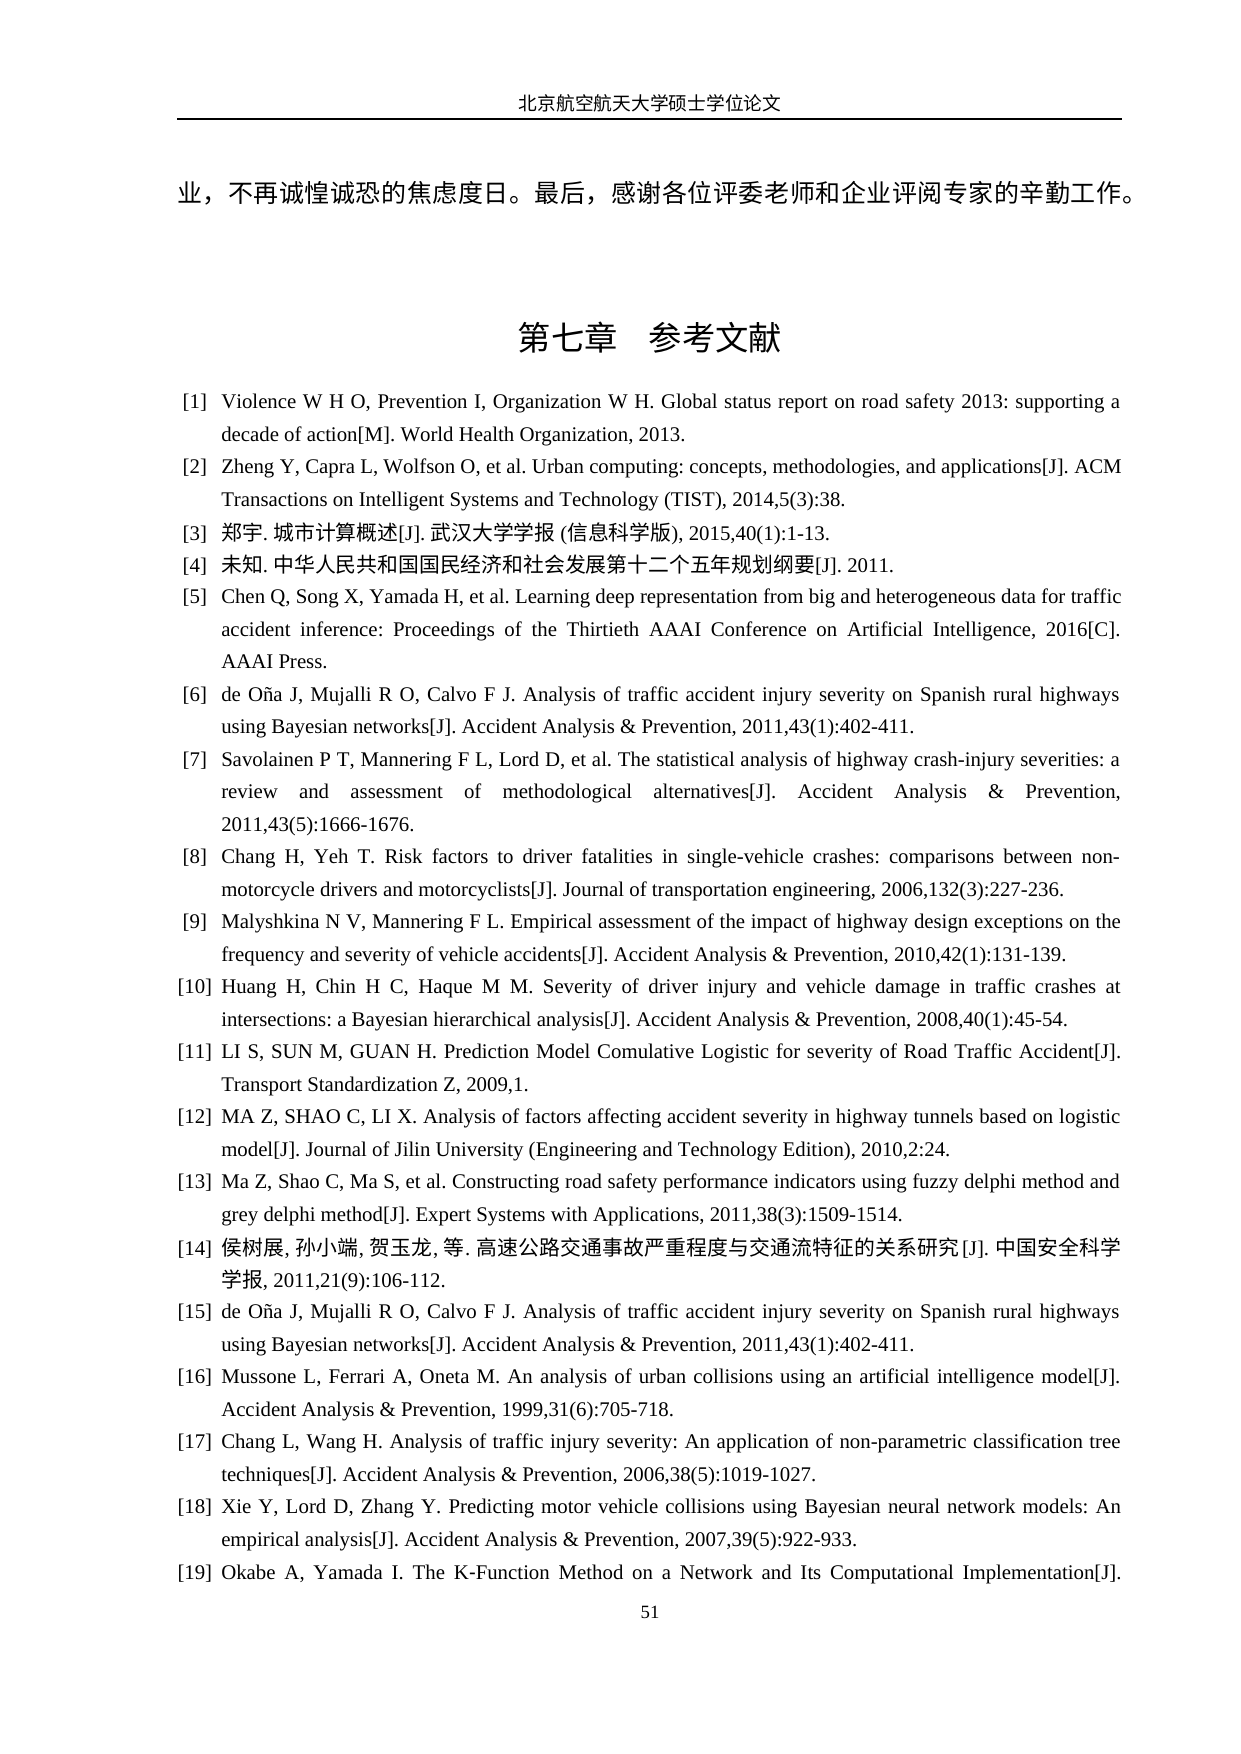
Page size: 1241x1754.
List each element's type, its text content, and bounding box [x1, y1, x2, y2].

text [11] LI S, SUN M, GUAN H. Prediction Model Comulative Logistic for severity of Road Traffic Accident[J]. Transport Standardization Z, 2009,1. [177, 1035, 1122, 1100]
text [14] 侯树展, 孙小端, 贺玉龙, 等. 高速公路交通事故严重程度与交通流特征的关系研究[J]. 中国安全科学学报, 2011,21(9):106-112. [177, 1230, 1122, 1295]
text [13] Ma Z, Shao C, Ma S, et al. Constructing road safety performance indicators using fuzzy delphi method and grey delphi method[J]. Expert Systems with Applications, 2011,38(3):1509-1514. [177, 1165, 1122, 1230]
text [5] Chen Q, Song X, Yamada H, et al. Learning deep representation from big and heterogeneous data for traffic accident inference: Proceedings of the Thirtieth AAAI Conference on Artificial Intelligence, 2016[C]. AAAI Press. [177, 580, 1122, 677]
text [16] Mussone L, Ferrari A, Oneta M. An analysis of urban collisions using an artificial intelligence model[J]. Accident Analysis & Prevention, 1999,31(6):705-718. [177, 1360, 1122, 1425]
text [9] Malyshkina N V, Mannering F L. Empirical assessment of the impact of highway design exceptions on the frequency and severity of vehicle accidents[J]. Accident Analysis & Prevention, 2010,42(1):131-139. [177, 905, 1122, 970]
text [1] Violence W H O, Prevention I, Organization W H. Global status report on road safety 2013: supporting a decade of action[M]. World Health Organization, 2013. [177, 385, 1122, 450]
text [18] Xie Y, Lord D, Zhang Y. Predicting motor vehicle collisions using Bayesian neural network models: An empirical analysis[J]. Accident Analysis & Prevention, 2007,39(5):922-933. [177, 1490, 1122, 1555]
text [3] 郑宇. 城市计算概述[J]. 武汉大学学报 (信息科学版), 2015,40(1):1-13. [177, 515, 1122, 547]
text [2] Zheng Y, Capra L, Wolfson O, et al. Urban computing: concepts, methodologies, and applications[J]. ACM Transactions on Intelligent Systems and Technology (TIST), 2014,5(3):38. [177, 450, 1122, 515]
text [4] 未知. 中华人民共和国国民经济和社会发展第十二个五年规划纲要[J]. 2011. [177, 547, 1122, 580]
text [10] Huang H, Chin H C, Haque M M. Severity of driver injury and vehicle damage in traffic crashes at intersections: a Bayesian hierarchical analysis[J]. Accident Analysis & Prevention, 2008,40(1):45-54. [177, 970, 1122, 1035]
text [17] Chang L, Wang H. Analysis of traffic injury severity: An application of non-parametric classification tree techniques[J]. Accident Analysis & Prevention, 2006,38(5):1019-1027. [177, 1425, 1122, 1490]
text 参考文献 [177, 304, 1122, 369]
text [7] Savolainen P T, Mannering F L, Lord D, et al. The statistical analysis of highway crash-injury severities: a review and assessment of methodological alternatives[J]. Accident Analysis & Prevention, 2011,43(5):1666-1676. [177, 742, 1122, 840]
text [12] MA Z, SHAO C, LI X. Analysis of factors affecting accident severity in highway tunnels based on logistic model[J]. Journal of Jilin University (Engineering and Technology Edition), 2010,2:24. [177, 1100, 1122, 1165]
text [6] de Oña J, Mujalli R O, Calvo F J. Analysis of traffic accident injury severity on Spanish rural highways using Bayesian networks[J]. Accident Analysis & Prevention, 2011,43(1):402-411. [177, 677, 1122, 742]
text [8] Chang H, Yeh T. Risk factors to driver fatalities in single-vehicle crashes: comparisons between non-motorcycle drivers and motorcyclists[J]. Journal of transportation engineering, 2006,132(3):227-236. [177, 840, 1122, 905]
text [15] de Oña J, Mujalli R O, Calvo F J. Analysis of traffic accident injury severity on Spanish rural highways using Bayesian networks[J]. Accident Analysis & Prevention, 2011,43(1):402-411. [177, 1295, 1122, 1360]
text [177, 159, 1122, 273]
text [177, 1555, 1122, 1587]
